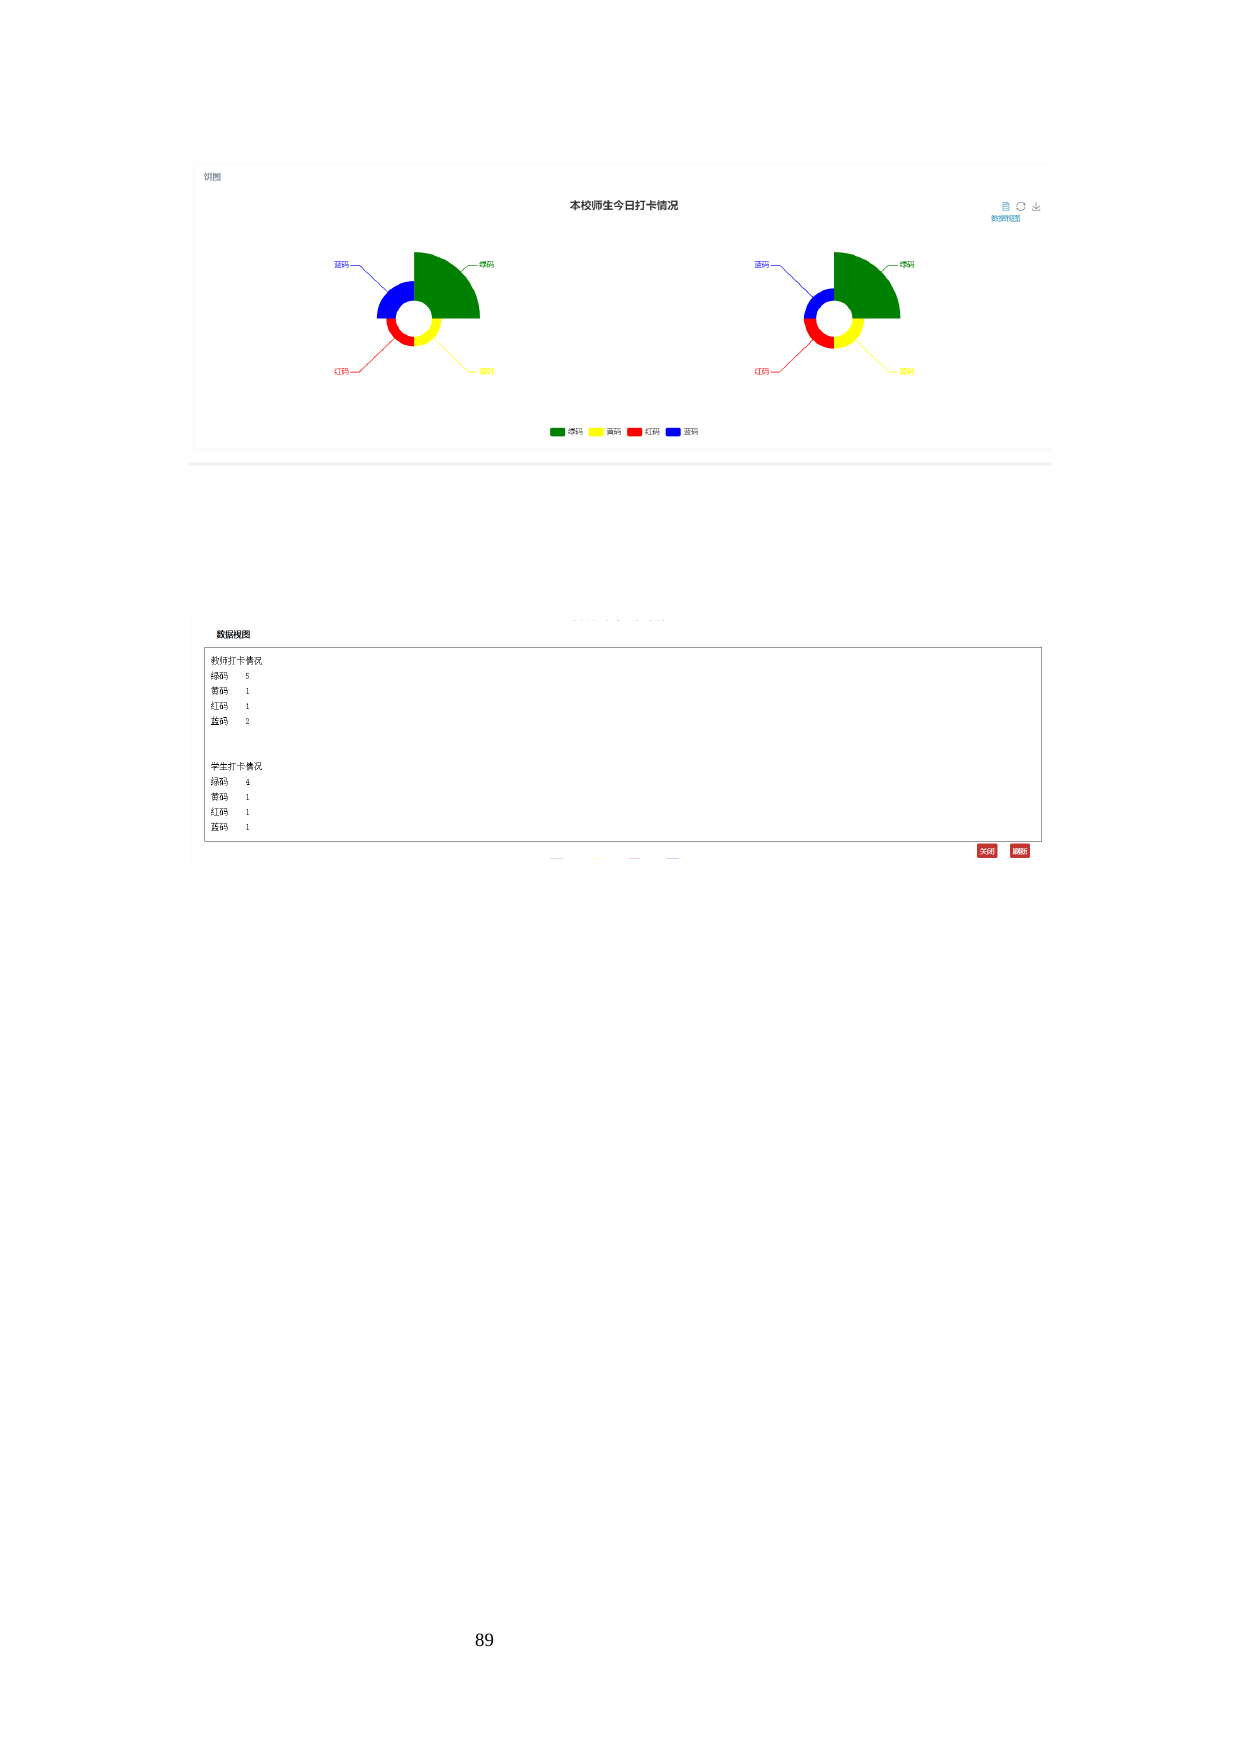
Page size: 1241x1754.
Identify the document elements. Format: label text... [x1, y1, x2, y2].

picture [187, 162, 1053, 466]
picture [187, 617, 1052, 866]
